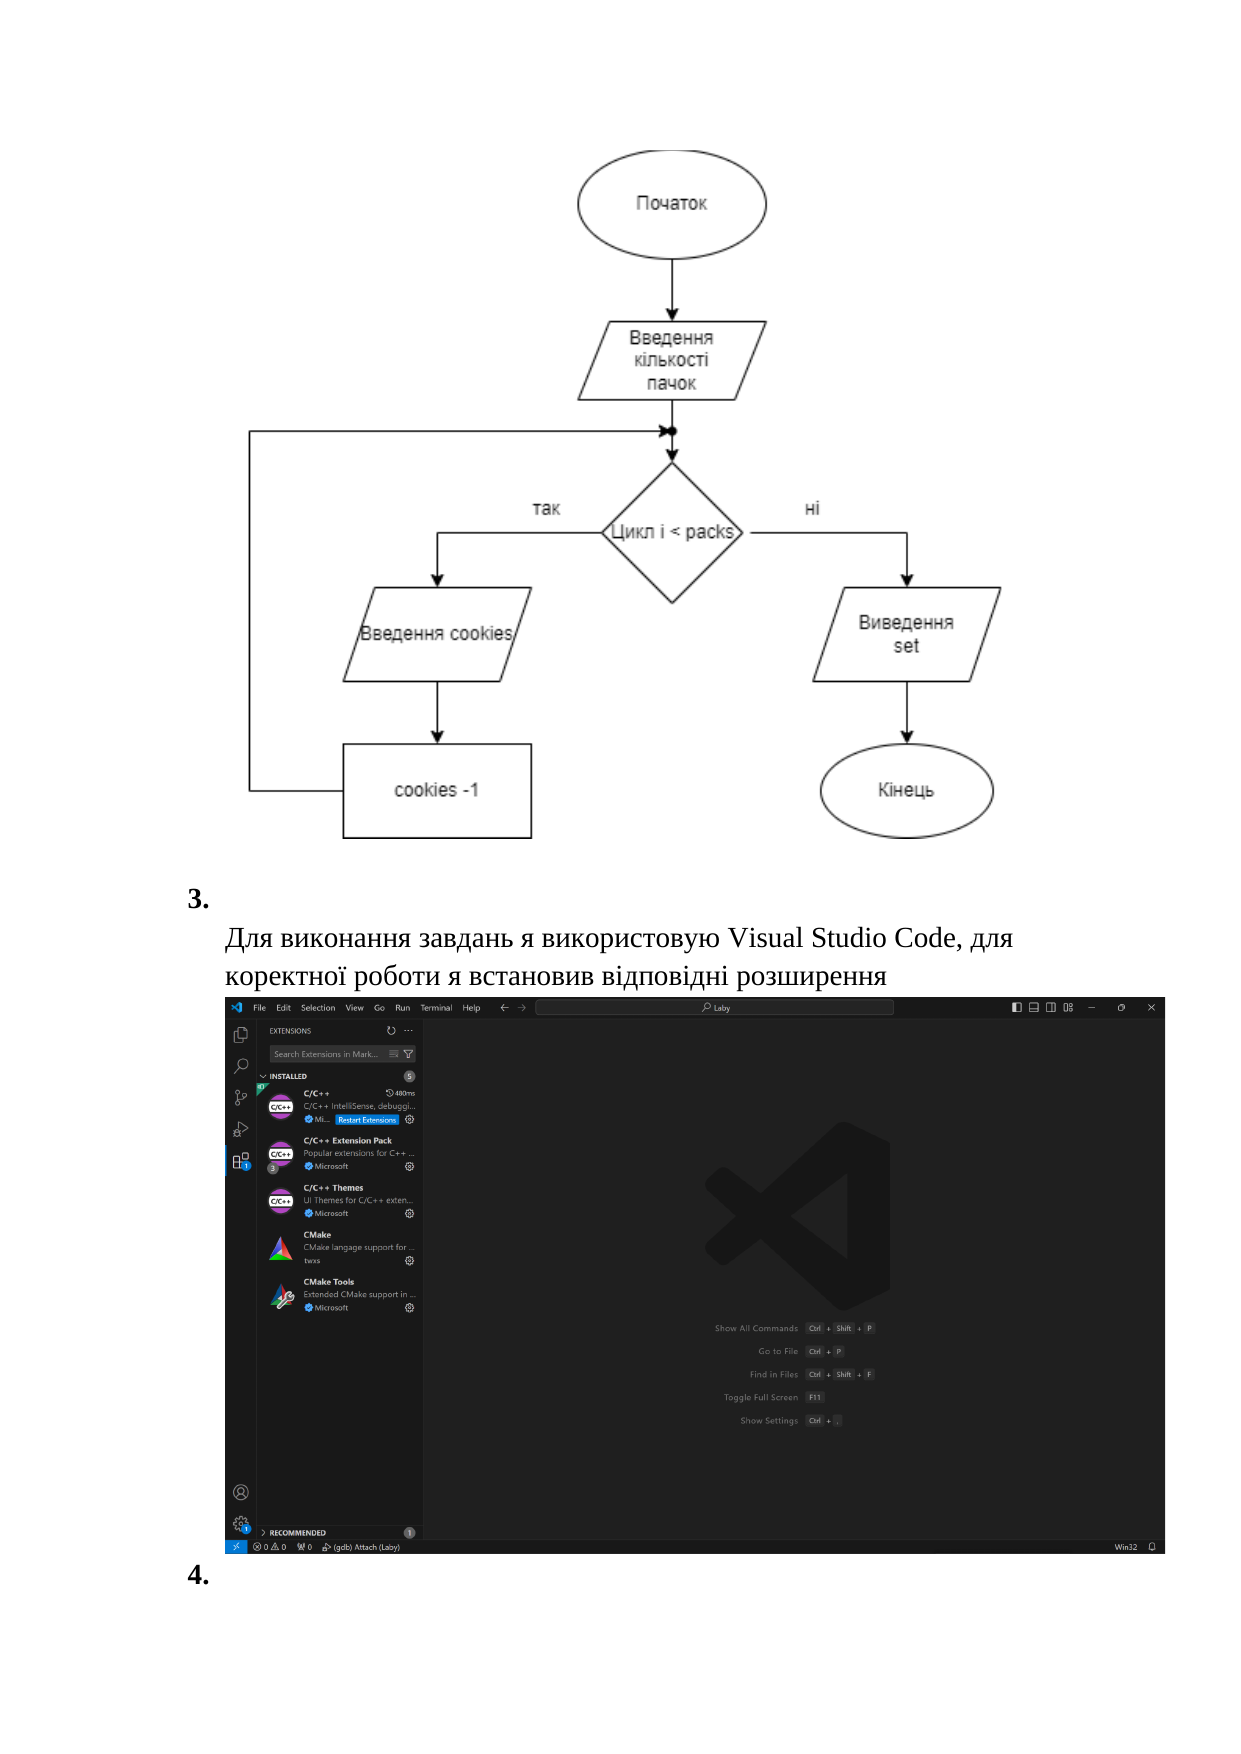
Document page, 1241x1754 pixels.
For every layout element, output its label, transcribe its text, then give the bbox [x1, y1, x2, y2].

text Для виконання завдань я використовую Visual Studio Code, для коректної роботи я встановив відповідні розширення [225, 920, 1090, 992]
picture [225, 997, 1166, 1554]
picture [238, 150, 1002, 839]
